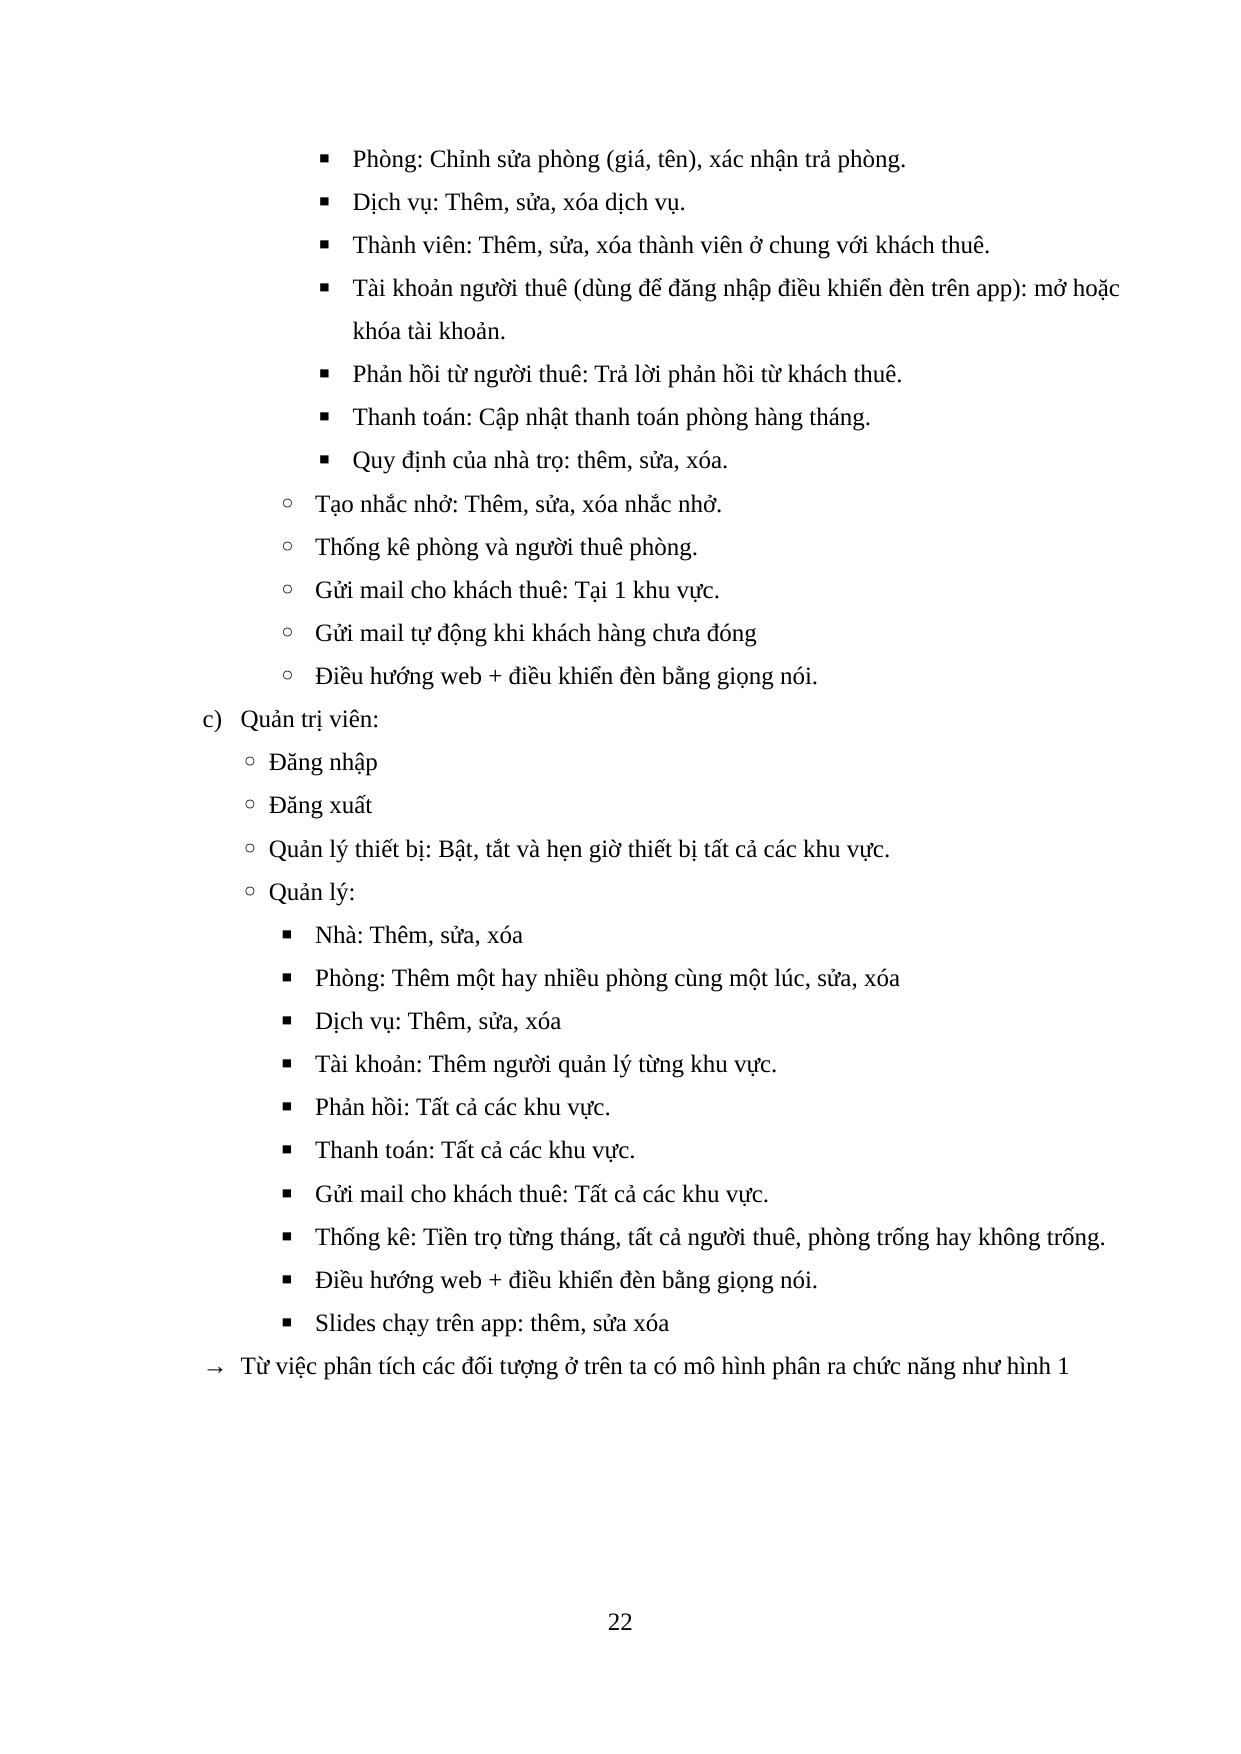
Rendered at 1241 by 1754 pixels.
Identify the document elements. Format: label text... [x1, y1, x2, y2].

list Thanh toán: Cập nhật thanh toán phòng hàng tháng. [315, 402, 1122, 431]
list Quản lý thiết bị: Bật, tắt và hẹn giờ thiết bị tất cả các khu vực. [240, 834, 1122, 862]
list Quản lý: [240, 877, 1122, 906]
list Phòng: Thêm một hay nhiều phòng cùng một lúc, sửa, xóa [277, 963, 1122, 992]
list Quản trị viên: [202, 704, 1122, 733]
list Thanh toán: Tất cả các khu vực. [277, 1136, 1122, 1164]
list Gửi mail tự động khi khách hàng chưa đóng [277, 618, 1122, 647]
list Thống kê: Tiền trọ từng tháng, tất cả người thuê, phòng trống hay không trống. [277, 1222, 1122, 1251]
list Gửi mail cho khách thuê: Tất cả các khu vực. [277, 1179, 1122, 1207]
list Tạo nhắc nhở: Thêm, sửa, xóa nhắc nhở. [277, 489, 1122, 517]
list Tài khoản người thuê (dùng để đăng nhập điều khiển đèn trên app): mở hoặc khóa tài khoản. [315, 273, 1122, 345]
list Thống kê phòng và người thuê phòng. [277, 532, 1122, 561]
list Điều hướng web + điều khiển đèn bằng giọng nói. [277, 1265, 1122, 1294]
list Dịch vụ: Thêm, sửa, xóa [277, 1006, 1122, 1035]
list Phản hồi: Tất cả các khu vực. [277, 1092, 1122, 1121]
list Đăng xuất [240, 791, 1122, 819]
list Điều hướng web + điều khiển đèn bằng giọng nói. [277, 661, 1122, 690]
text → Từ việc phân tích các đối tượng ở trên ta có mô hình phân ra chức năng như hình 1 [202, 1351, 1122, 1380]
list Quy định của nhà trọ: thêm, sửa, xóa. [315, 446, 1122, 474]
list Slides chạy trên app: thêm, sửa xóa [277, 1308, 1122, 1337]
list Phòng: Chỉnh sửa phòng (giá, tên), xác nhận trả phòng. [315, 144, 1122, 172]
list Đăng nhập [240, 747, 1122, 776]
list Nhà: Thêm, sửa, xóa [277, 920, 1122, 949]
list Dịch vụ: Thêm, sửa, xóa dịch vụ. [315, 187, 1122, 216]
list Gửi mail cho khách thuê: Tại 1 khu vực. [277, 575, 1122, 604]
list Thành viên: Thêm, sửa, xóa thành viên ở chung với khách thuê. [315, 230, 1122, 259]
list Phản hồi từ người thuê: Trả lời phản hồi từ khách thuê. [315, 359, 1122, 388]
list Tài khoản: Thêm người quản lý từng khu vực. [277, 1049, 1122, 1078]
